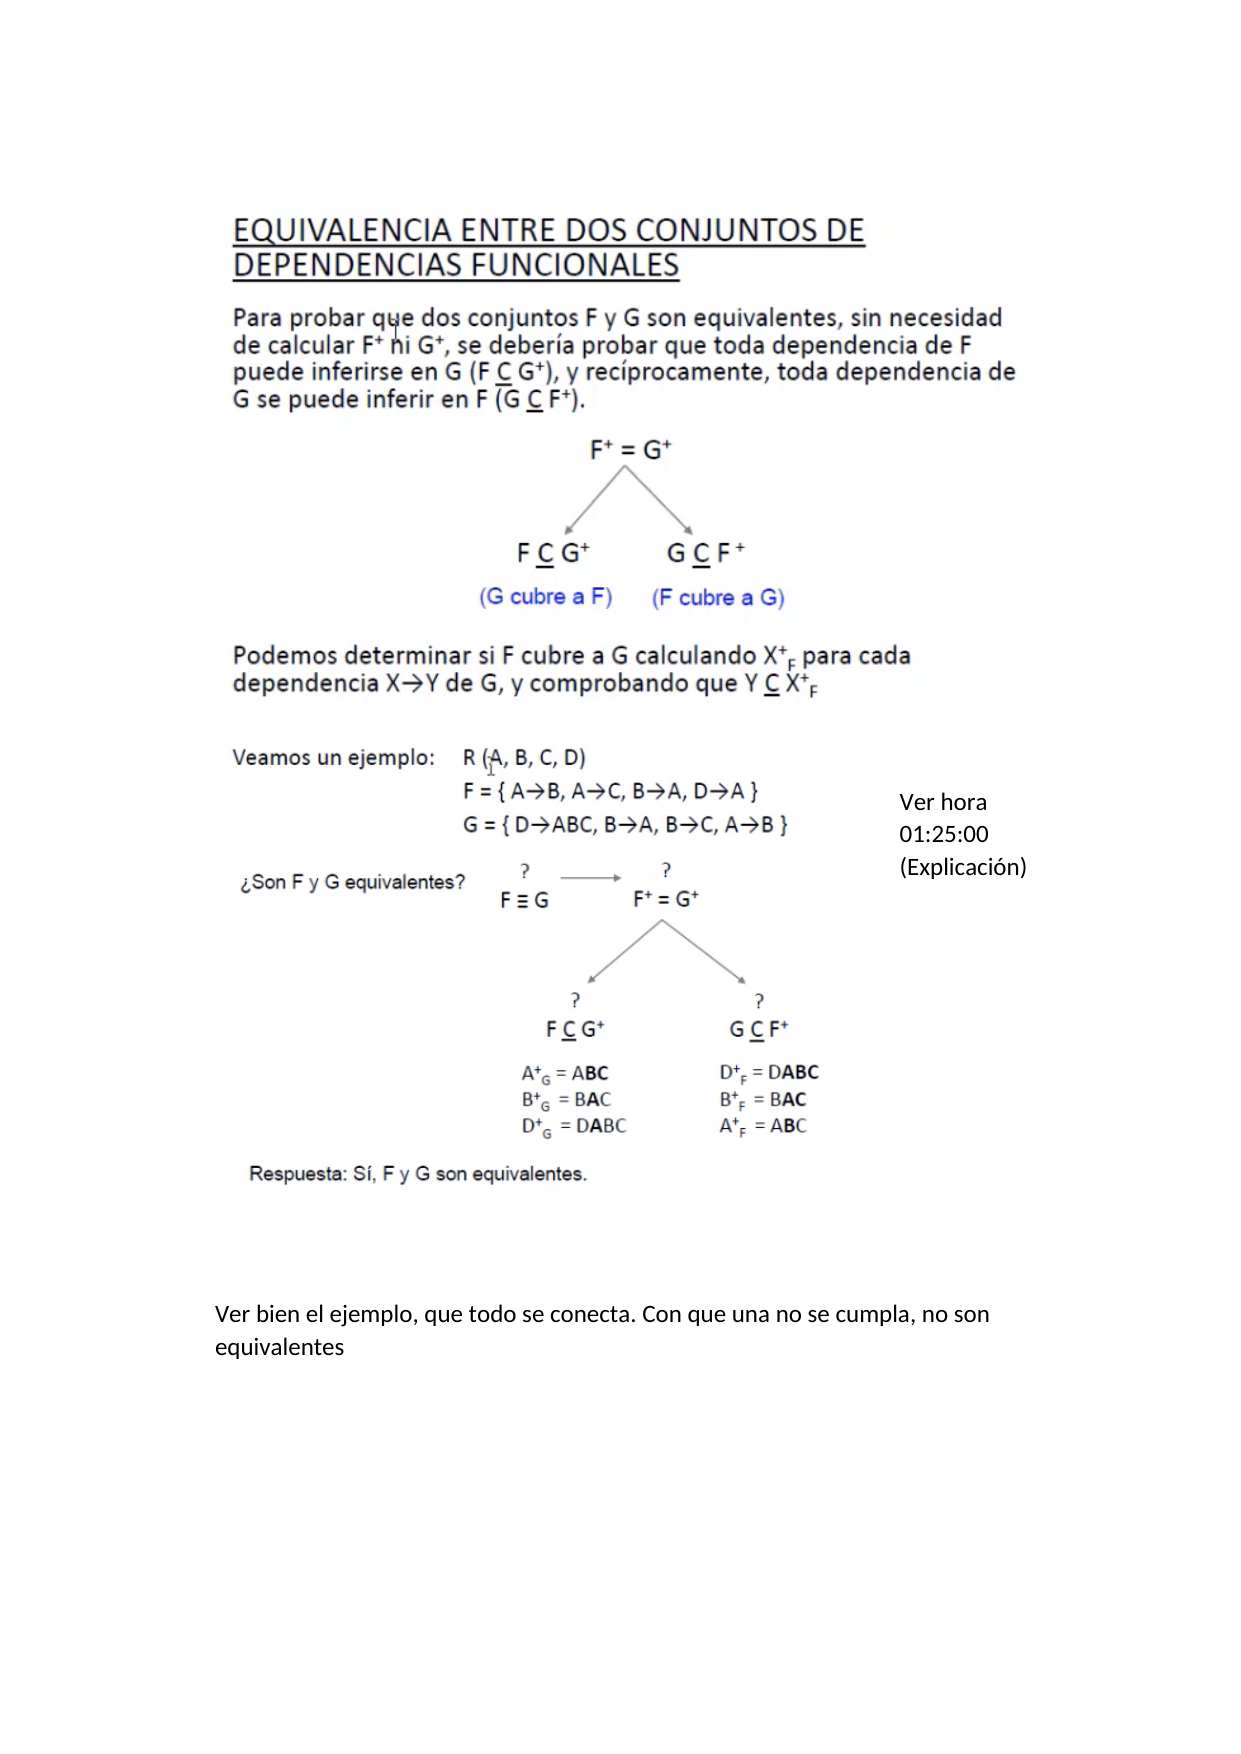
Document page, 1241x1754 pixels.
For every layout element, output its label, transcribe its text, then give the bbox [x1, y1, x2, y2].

text Ver bien el ejemplo, que todo se conecta. Con que una no se cumpla, no son equivalentes [215, 1298, 1063, 1361]
picture [214, 197, 1101, 718]
text Ver hora 01:25:00 (Explicación) [843, 786, 1063, 882]
picture [215, 735, 843, 1195]
